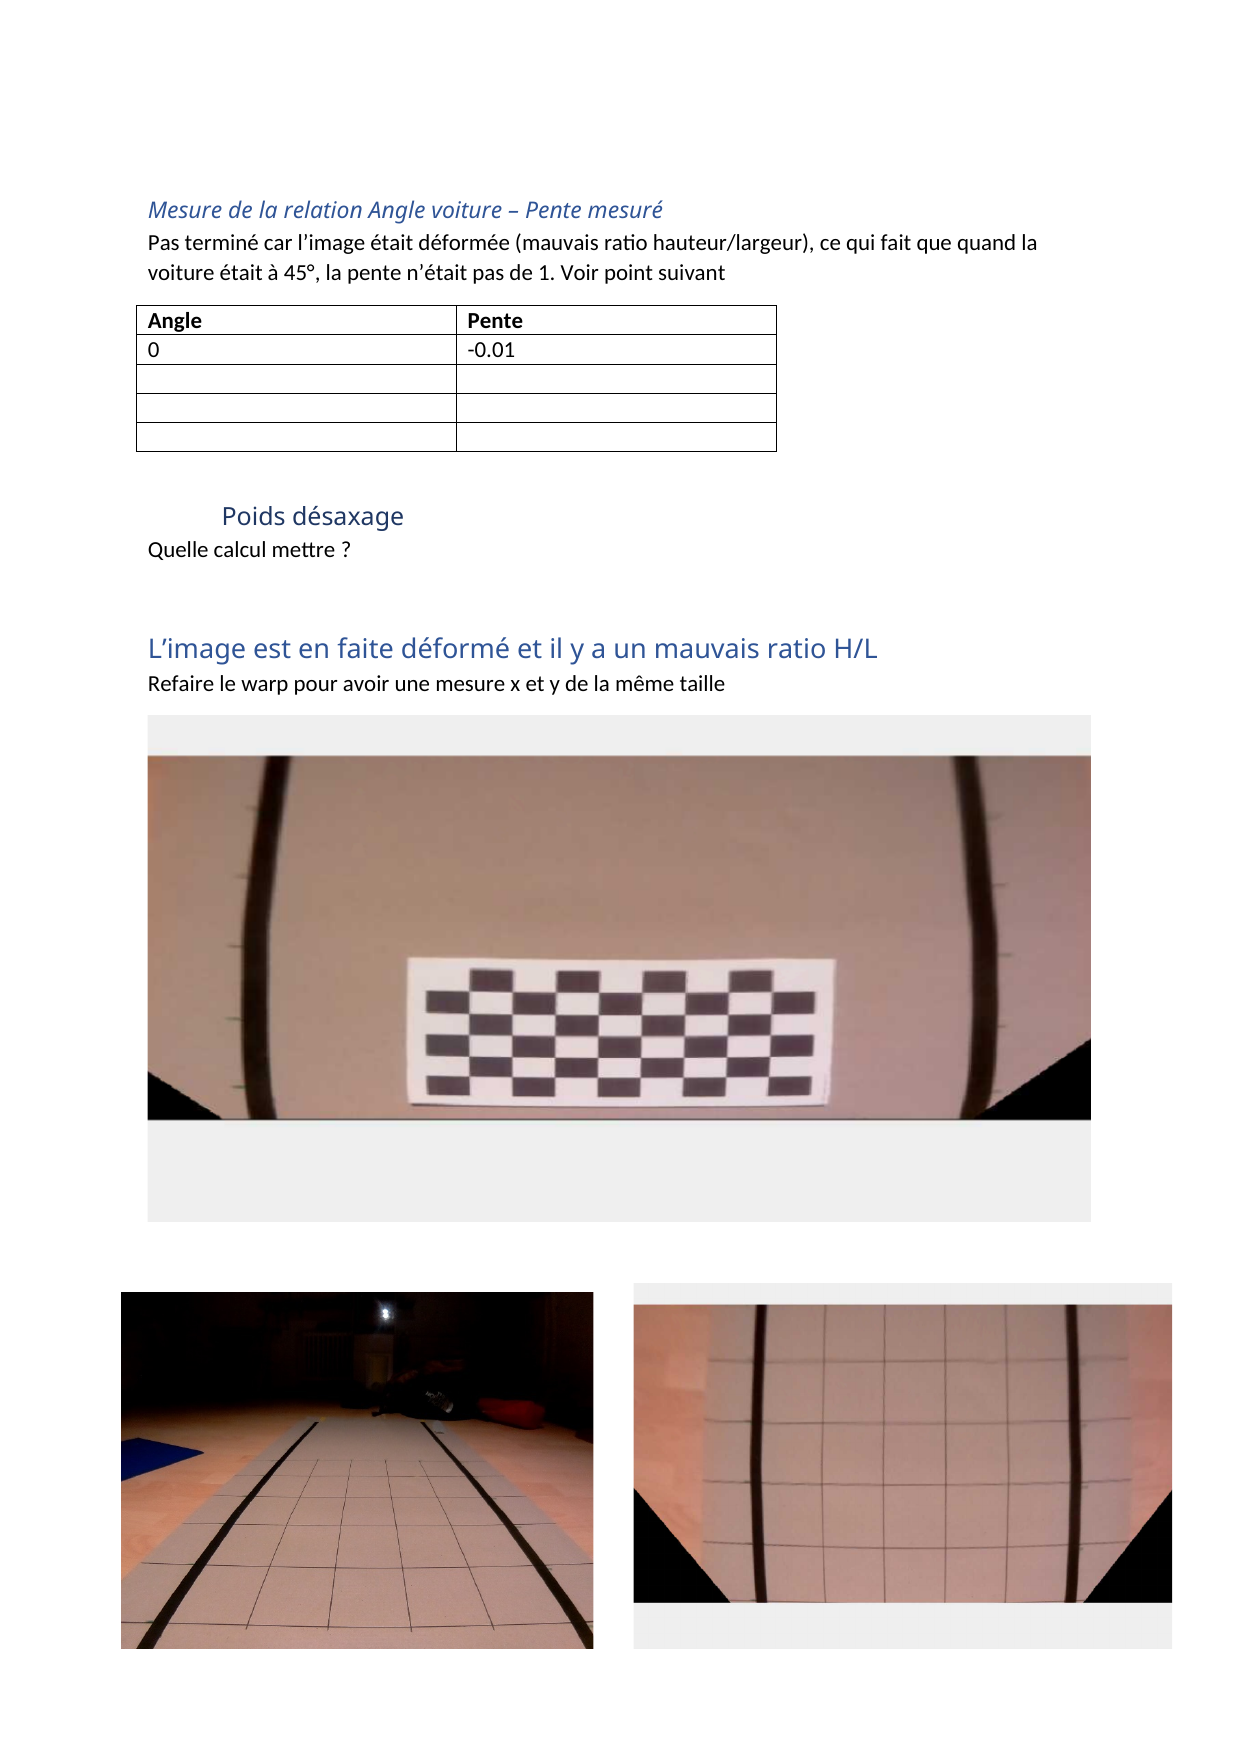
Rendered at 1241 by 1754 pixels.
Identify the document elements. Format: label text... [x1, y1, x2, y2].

text Pas terminé car l’image était déformée (mauvais ratio hauteur/largeur), ce qui fait que quand la voiture était à 45°, la pente n’était pas de 1. Voir point suivant [148, 228, 1093, 286]
subtitle Poids désaxage [148, 498, 1093, 533]
picture [147, 715, 1091, 1222]
text Quelle calcul mettre ? [148, 535, 1093, 563]
table_header Angle [137, 306, 456, 334]
picture [633, 1283, 1173, 1649]
table_cell [137, 365, 456, 392]
table_cell 0 [137, 335, 456, 363]
table_cell [137, 394, 456, 422]
table_cell [137, 423, 456, 451]
picture [121, 1292, 594, 1649]
subtitle Mesure de la relation Angle voiture – Pente mesuré [148, 194, 1093, 226]
text Refaire le warp pour avoir une mesure x et y de la même taille [148, 669, 1093, 697]
table_cell [457, 423, 776, 451]
table_header Pente [457, 306, 776, 334]
subtitle L’image est en faite déformé et il y a un mauvais ratio H/L [148, 629, 1093, 666]
table_cell [457, 394, 776, 422]
table_cell [457, 365, 776, 392]
table_cell -0.01 [457, 335, 776, 363]
